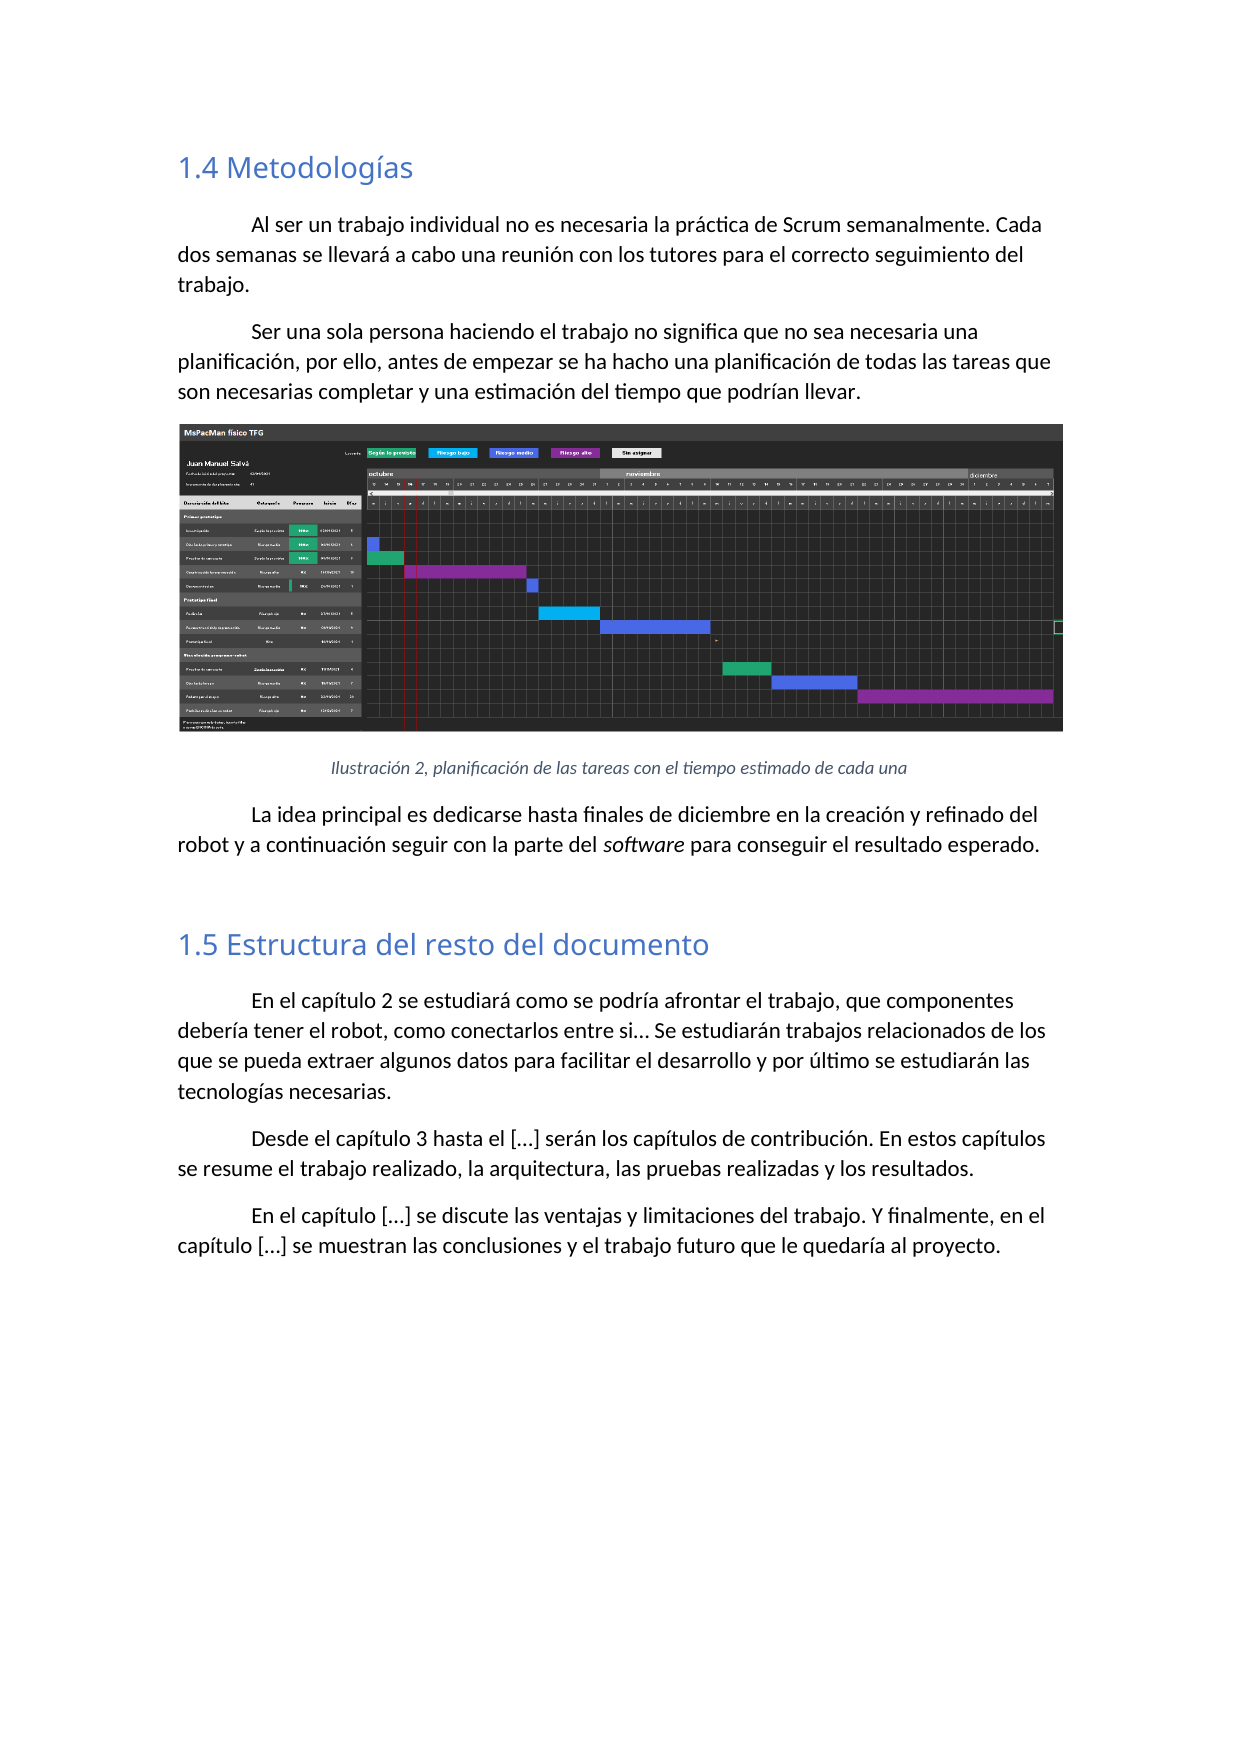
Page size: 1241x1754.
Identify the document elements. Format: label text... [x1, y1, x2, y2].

text 1.5 Estructura del resto del documento [177, 924, 1063, 964]
text Desde el capítulo 3 hasta el […] serán los capítulos de contribución. En estos capítulos se resume el trabajo realizado, la arquitectura, las pruebas realizadas y los resultados. [177, 1124, 1063, 1182]
text 1.4 Metodologías [177, 148, 1063, 187]
text En el capítulo […] se discute las ventajas y limitaciones del trabajo. Y finalmente, en el capítulo […] se muestran las conclusiones y el trabajo futuro que le quedaría al proyecto. [177, 1201, 1063, 1259]
text Al ser un trabajo individual no es necesaria la práctica de Scrum semanalmente. Cada dos semanas se llevará a cabo una reunión con los tutores para el correcto seguimiento del trabajo. [177, 210, 1063, 298]
text La idea principal es dedicarse hasta finales de diciembre en la creación y refinado del robot y a continuación seguir con la parte del software para conseguir el resultado esperado. [177, 800, 1063, 858]
text En el capítulo 2 se estudiará como se podría afrontar el trabajo, que componentes debería tener el robot, como conectarlos entre si… Se estudiarán trabajos relacionados de los que se pueda extraer algunos datos para facilitar el desarrollo y por último se estudiarán las tecnologías necesarias. [177, 986, 1063, 1105]
text Ser una sola persona haciendo el trabajo no significa que no sea necesaria una planificación, por ello, antes de empezar se ha hacho una planificación de todas las tareas que son necesarias completar y una estimación del tiempo que podrían llevar. [177, 317, 1063, 405]
picture [177, 424, 1063, 738]
